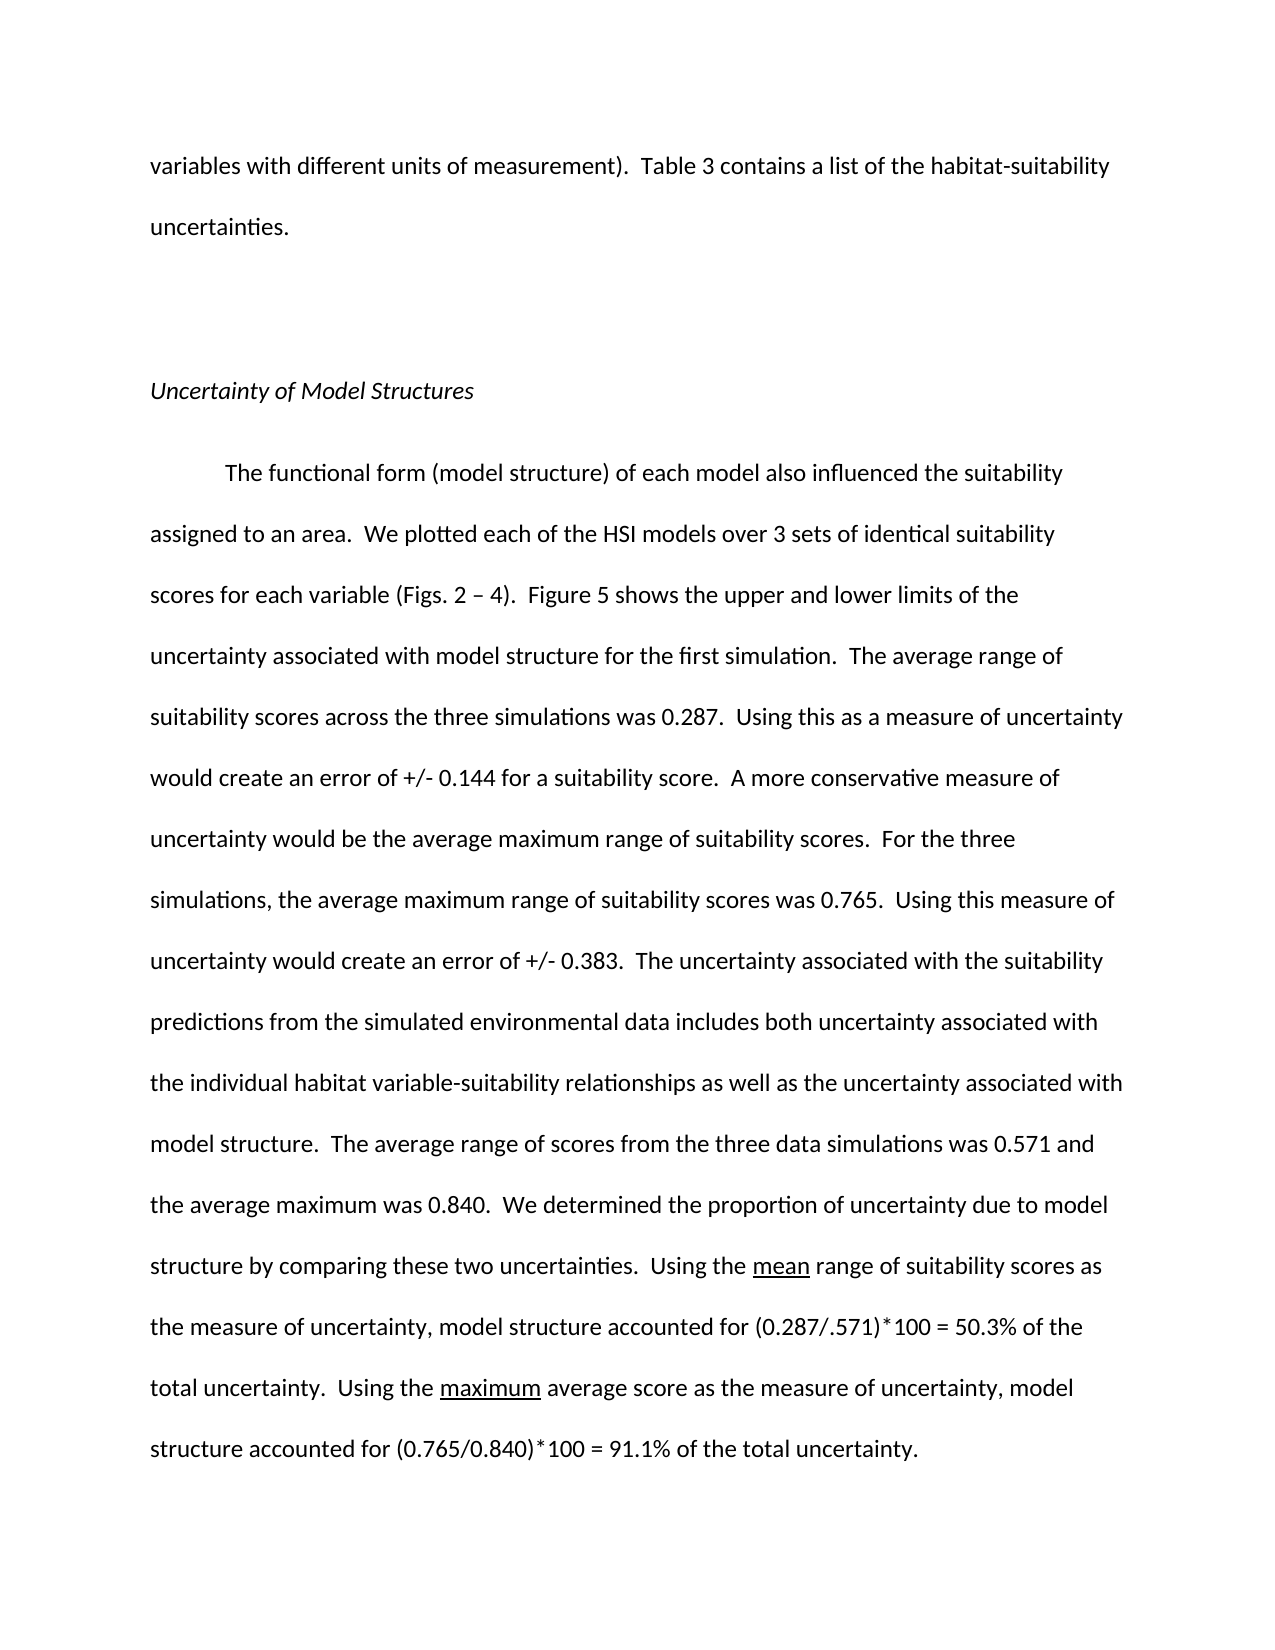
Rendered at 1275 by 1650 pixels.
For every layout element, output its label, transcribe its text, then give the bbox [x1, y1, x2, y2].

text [150, 150, 1125, 242]
text Uncertainty of Model Structures [150, 375, 1125, 405]
text The functional form (model structure) of each model also influenced the suitability assigned to an area. We plotted each of the HSI models over 3 sets of identical suitability scores for each variable (Figs. 2 – 4). Figure 5 shows the upper and lower limits of the uncertainty associated with model structure for the first simulation. The average range of suitability scores across the three simulations was 0.287. Using this as a measure of uncertainty would create an error of +/- 0.144 for a suitability score. A more conservative measure of uncertainty would be the average maximum range of suitability scores. For the three simulations, the average maximum range of suitability scores was 0.765. Using this measure of uncertainty would create an error of +/- 0.383. The uncertainty associated with the suitability predictions from the simulated environmental data includes both uncertainty associated with the individual habitat variable-suitability relationships as well as the uncertainty associated with model structure. The average range of scores from the three data simulations was 0.571 and the average maximum was 0.840. We determined the proportion of uncertainty due to model structure by comparing these two uncertainties. Using the mean range of suitability scores as the measure of uncertainty, model structure accounted for (0.287/.571)*100 = 50.3% of the total uncertainty. Using the maximum average score as the measure of uncertainty, model structure accounted for (0.765/0.840)*100 = 91.1% of the total uncertainty. [150, 457, 1125, 1464]
